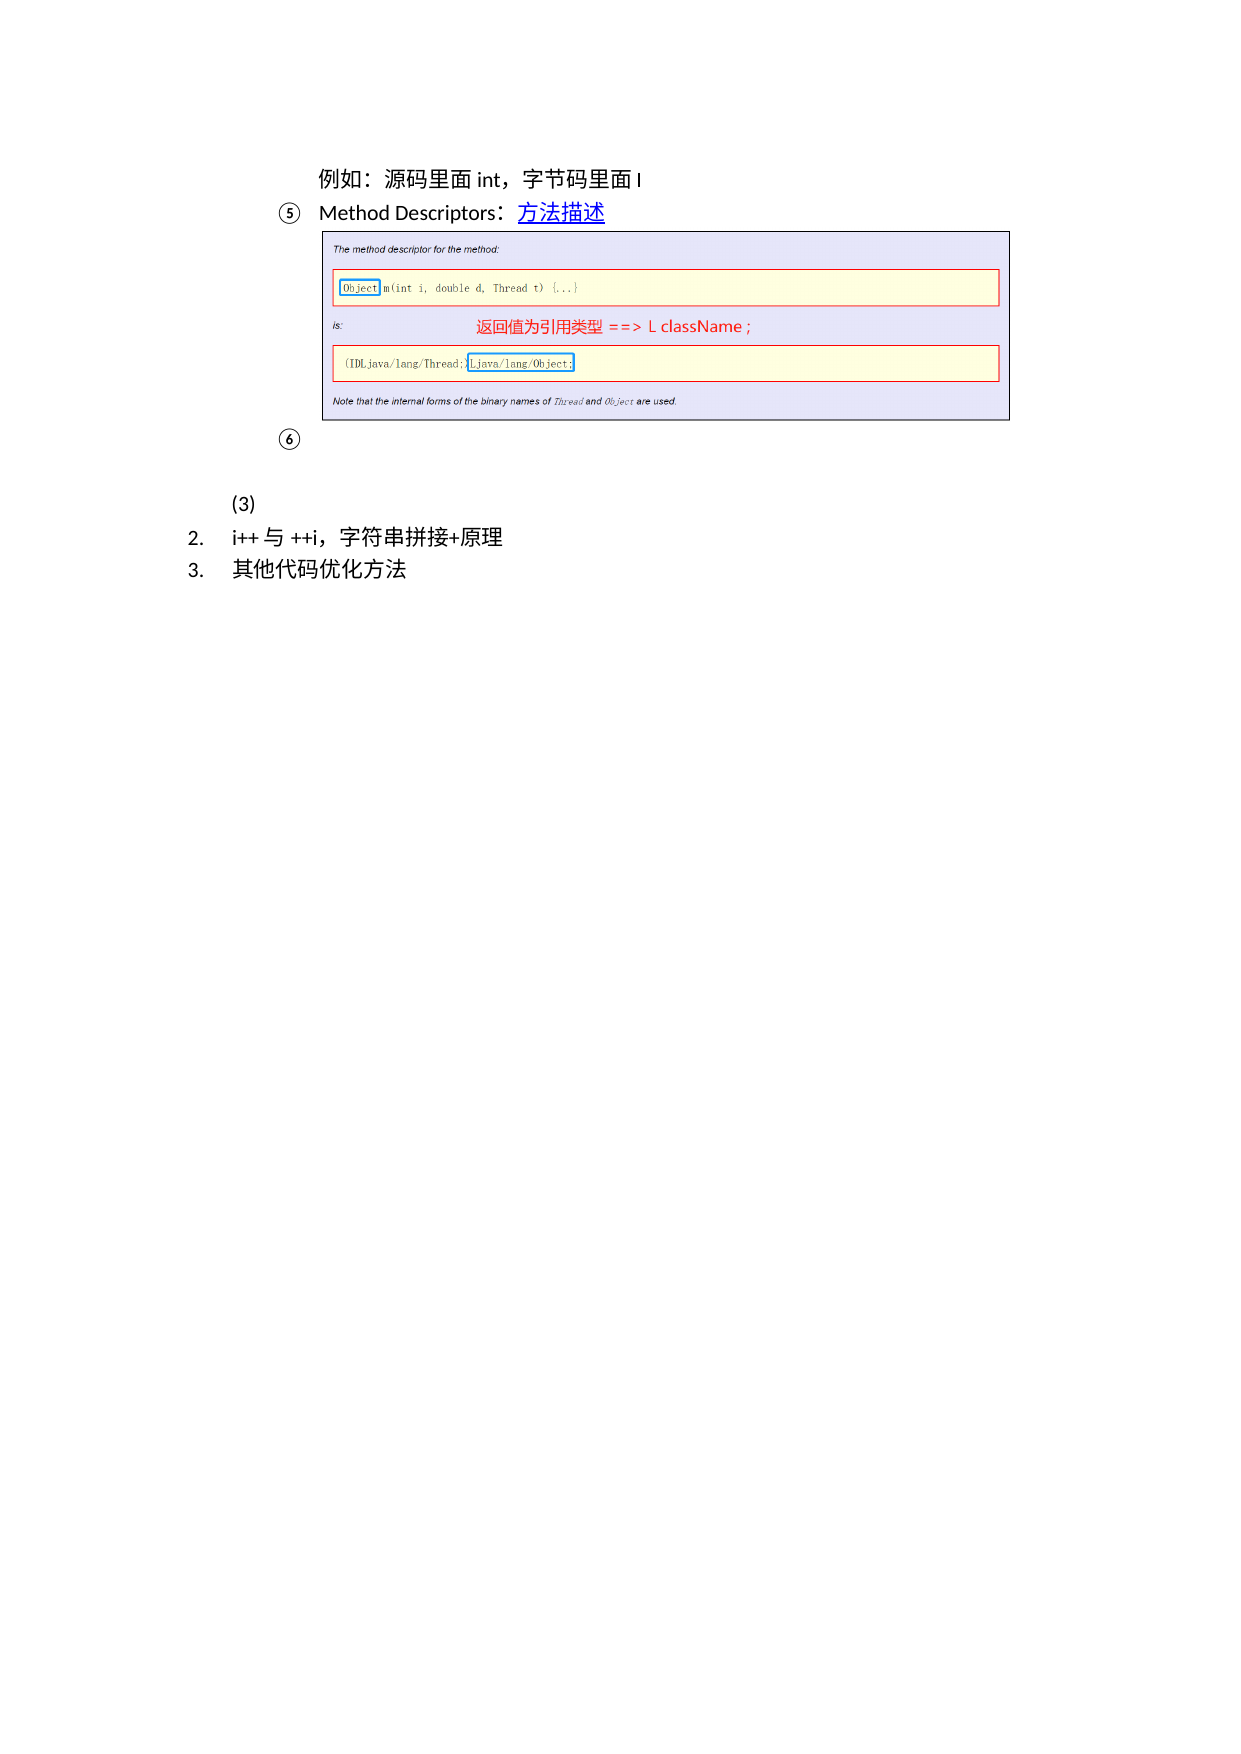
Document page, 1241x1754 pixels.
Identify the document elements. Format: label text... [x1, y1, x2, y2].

list Method Descriptors：方法描述 [275, 194, 1053, 227]
list i++ 与 ++i，字符串拼接+原理 [187, 519, 1053, 552]
list 其他代码优化方法 [187, 552, 1053, 584]
list 例如：源码里面 int，字节码里面I [319, 162, 1053, 194]
picture [318, 227, 1012, 422]
